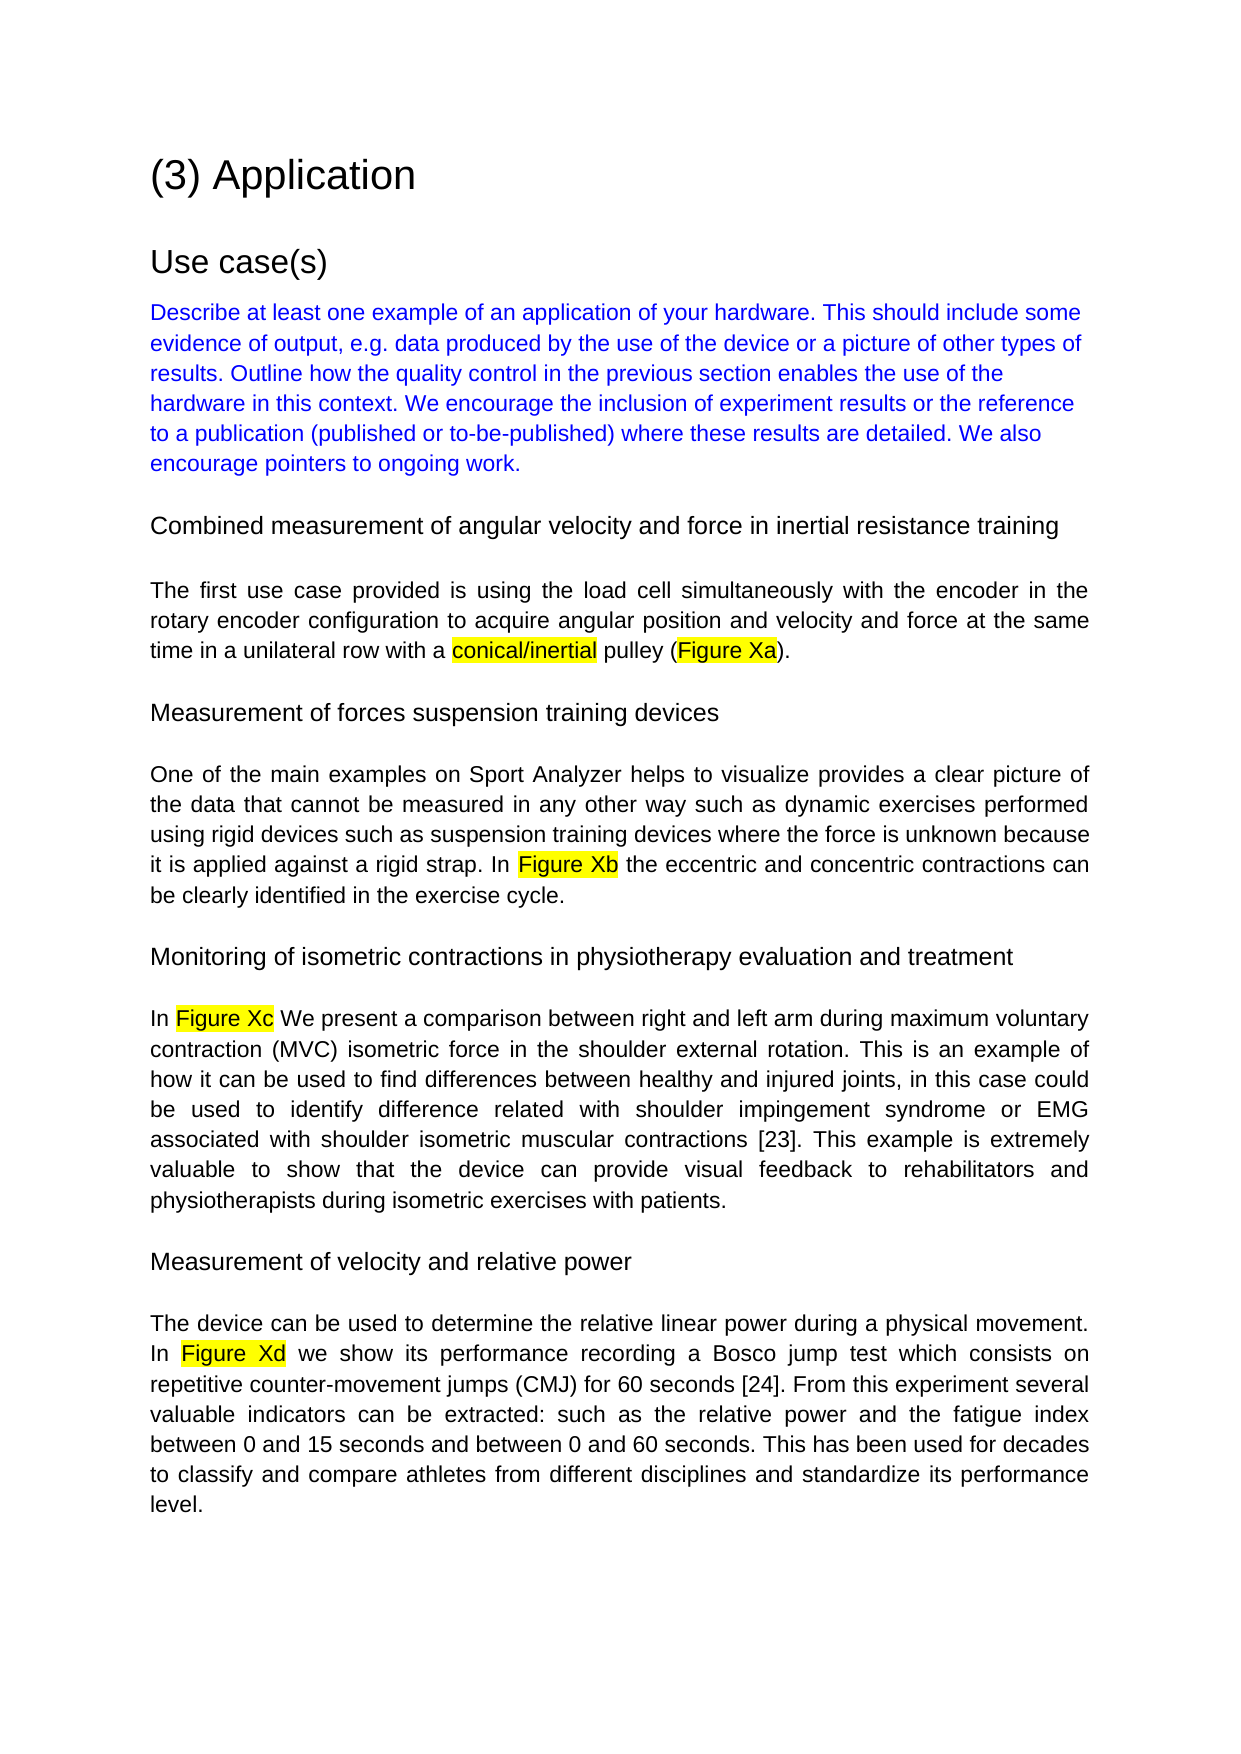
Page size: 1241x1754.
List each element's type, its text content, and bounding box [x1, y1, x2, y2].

text Measurement of forces suspension training devices [150, 698, 1090, 726]
text Describe at least one example of an application of your hardware. This should include some evidence of output, e.g. data produced by the use of the device or a picture of other types of results. Outline how the quality control in the previous section enables the use of the hardware in this context. We encourage the inclusion of experiment results or the reference to a publication (published or to-be-published) where these results are detailed. We also encourage pointers to ongoing work. [150, 299, 1090, 477]
text Measurement of velocity and relative power [150, 1247, 1090, 1276]
text The device can be used to determine the relative linear power during a physical movement. In Figure Xd we show its performance recording a Bosco jump test which consists on repetitive counter-movement jumps (CMJ) for 60 seconds [24]. From this experiment several valuable indicators can be extracted: such as the relative power and the fatigue index between 0 and 15 seconds and between 0 and 60 seconds. This has been used for decades to classify and compare athletes from different disciplines and standardize its performance level. [150, 1310, 1090, 1518]
subtitle Use case(s) [150, 243, 1090, 281]
text One of the main examples on Sport Analyzer helps to visualize provides a clear picture of the data that cannot be measured in any other way such as dynamic exercises performed using rigid devices such as suspension training devices where the force is unknown because it is applied against a rigid strap. In Figure Xb the eccentric and concentric contractions can be clearly identified in the exercise cycle. [150, 761, 1090, 908]
text Monitoring of isometric contractions in physiotherapy evaluation and treatment [150, 942, 1090, 971]
text Combined measurement of angular velocity and force in inertial resistance training [150, 511, 1090, 539]
text The first use case provided is using the load cell simultaneously with the encoder in the rotary encoder configuration to acquire angular position and velocity and force at the same time in a unilateral row with a conical/inertial pulley (Figure Xa). [150, 577, 1090, 663]
subtitle (3) Application [150, 150, 1090, 198]
text In Figure Xc We present a comparison between right and left arm during maximum voluntary contraction (MVC) isometric force in the shoulder external rotation. This is an example of how it can be used to find differences between healthy and injured joints, in this case could be used to identify difference related with shoulder impingement syndrome or EMG associated with shoulder isometric muscular contractions [23]. This example is extremely valuable to show that the device can provide visual feedback to rehabilitators and physiotherapists during isometric exercises with patients. [150, 1005, 1090, 1213]
